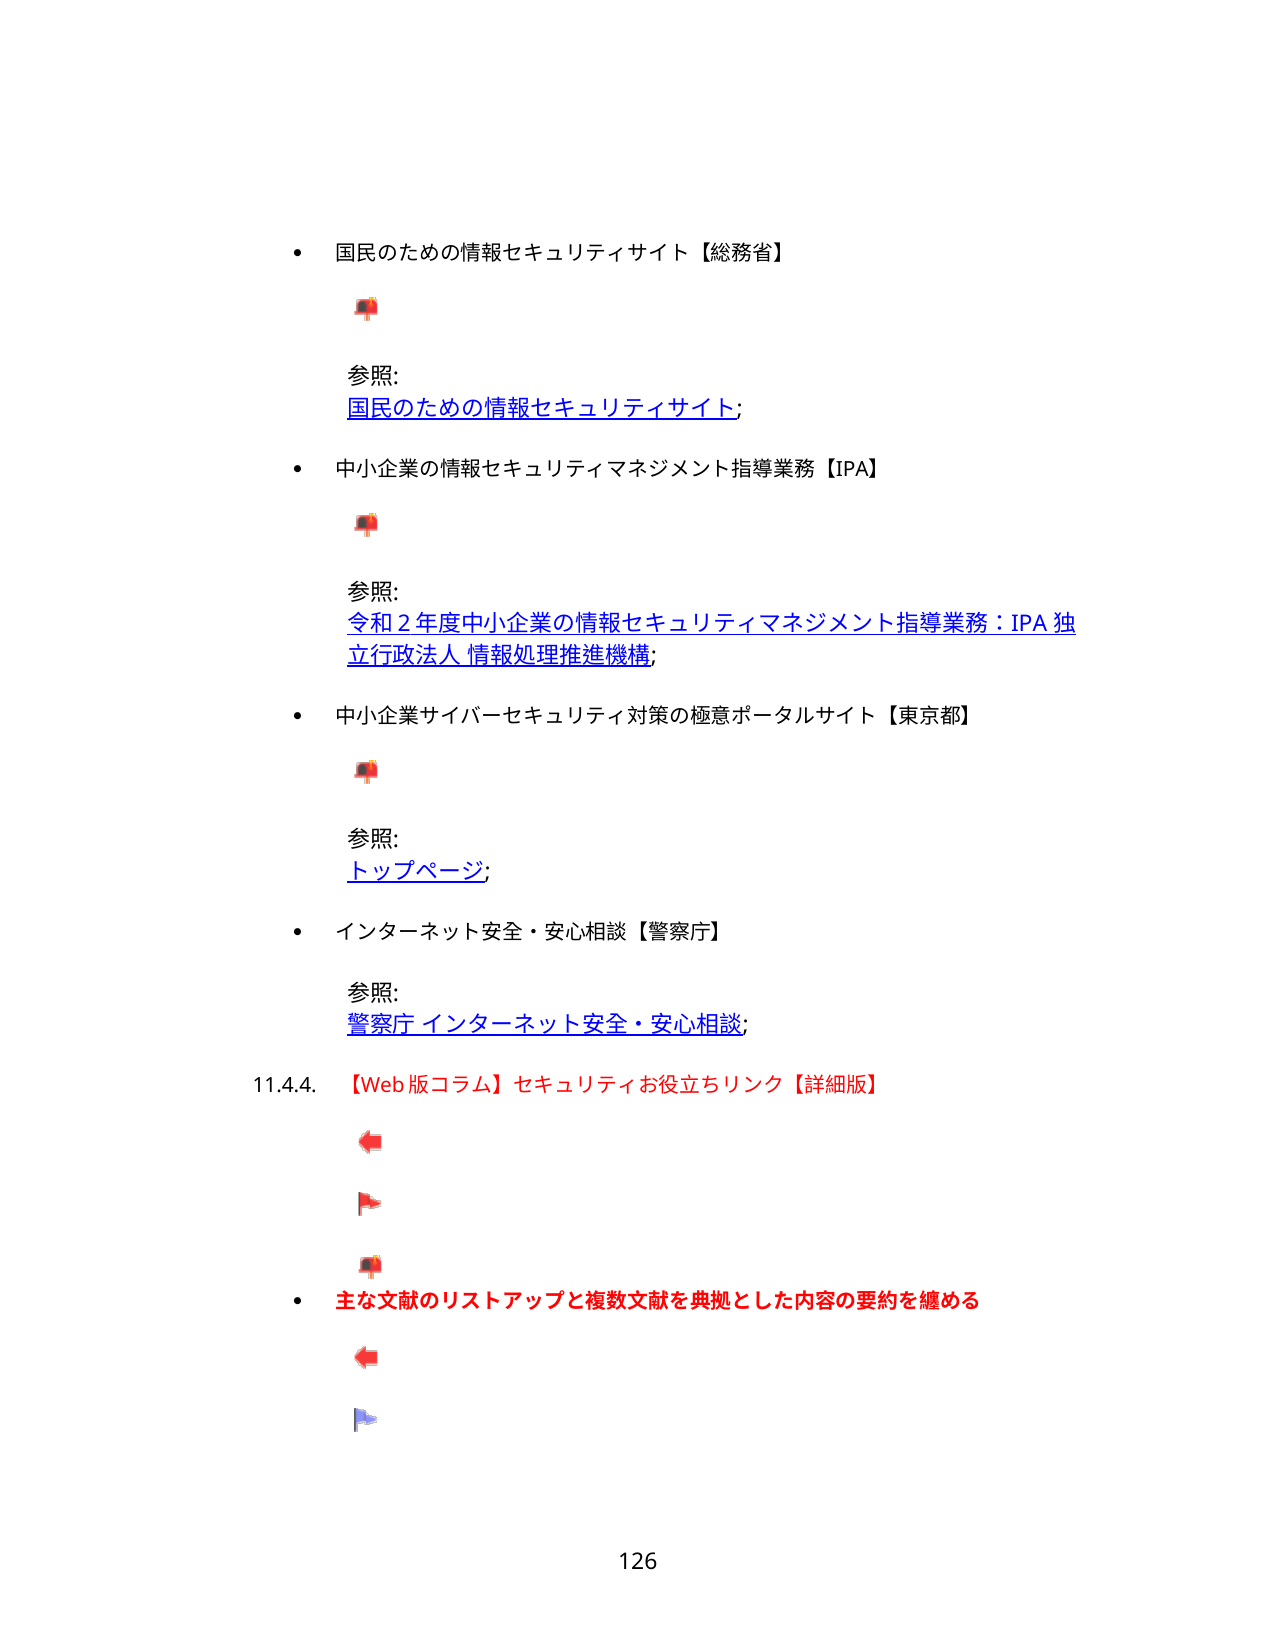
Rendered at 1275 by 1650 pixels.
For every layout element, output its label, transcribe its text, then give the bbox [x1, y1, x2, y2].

text 国民のための情報セキュリティサイト; [347, 391, 1098, 423]
picture [354, 760, 378, 784]
picture [354, 513, 378, 537]
list 国民のための情報セキュリティサイト【総務省】 [294, 238, 1098, 266]
list 参照: [347, 360, 1098, 391]
picture [354, 297, 378, 321]
list 主な文献のリストアップと複数文献を典拠とした内容の要約を纏める [294, 1286, 1098, 1315]
picture [358, 1130, 382, 1154]
text トップページ; [347, 854, 1098, 886]
picture [354, 1408, 378, 1432]
picture [358, 1255, 382, 1279]
text 令和2年度中小企業の情報セキュリティマネジメント指導業務：IPA 独立行政法人 情報処理推進機構; [347, 607, 1098, 670]
text 警察庁 インターネット安全・安心相談; [347, 1008, 1098, 1039]
list 参照: [347, 823, 1098, 854]
list 参照: [347, 977, 1098, 1008]
picture [354, 1346, 378, 1369]
list 参照: [347, 576, 1098, 607]
picture [358, 1192, 382, 1216]
list 中小企業の情報セキュリティマネジメント指導業務【IPA】 [294, 454, 1098, 482]
list インターネット安全・安心相談【警察庁】 [294, 917, 1098, 946]
list 【Web版コラム】セキュリティお役立ちリンク【詳細版】 [252, 1071, 1098, 1099]
list 中小企業サイバーセキュリティ対策の極意ポータルサイト【東京都】 [294, 701, 1098, 729]
